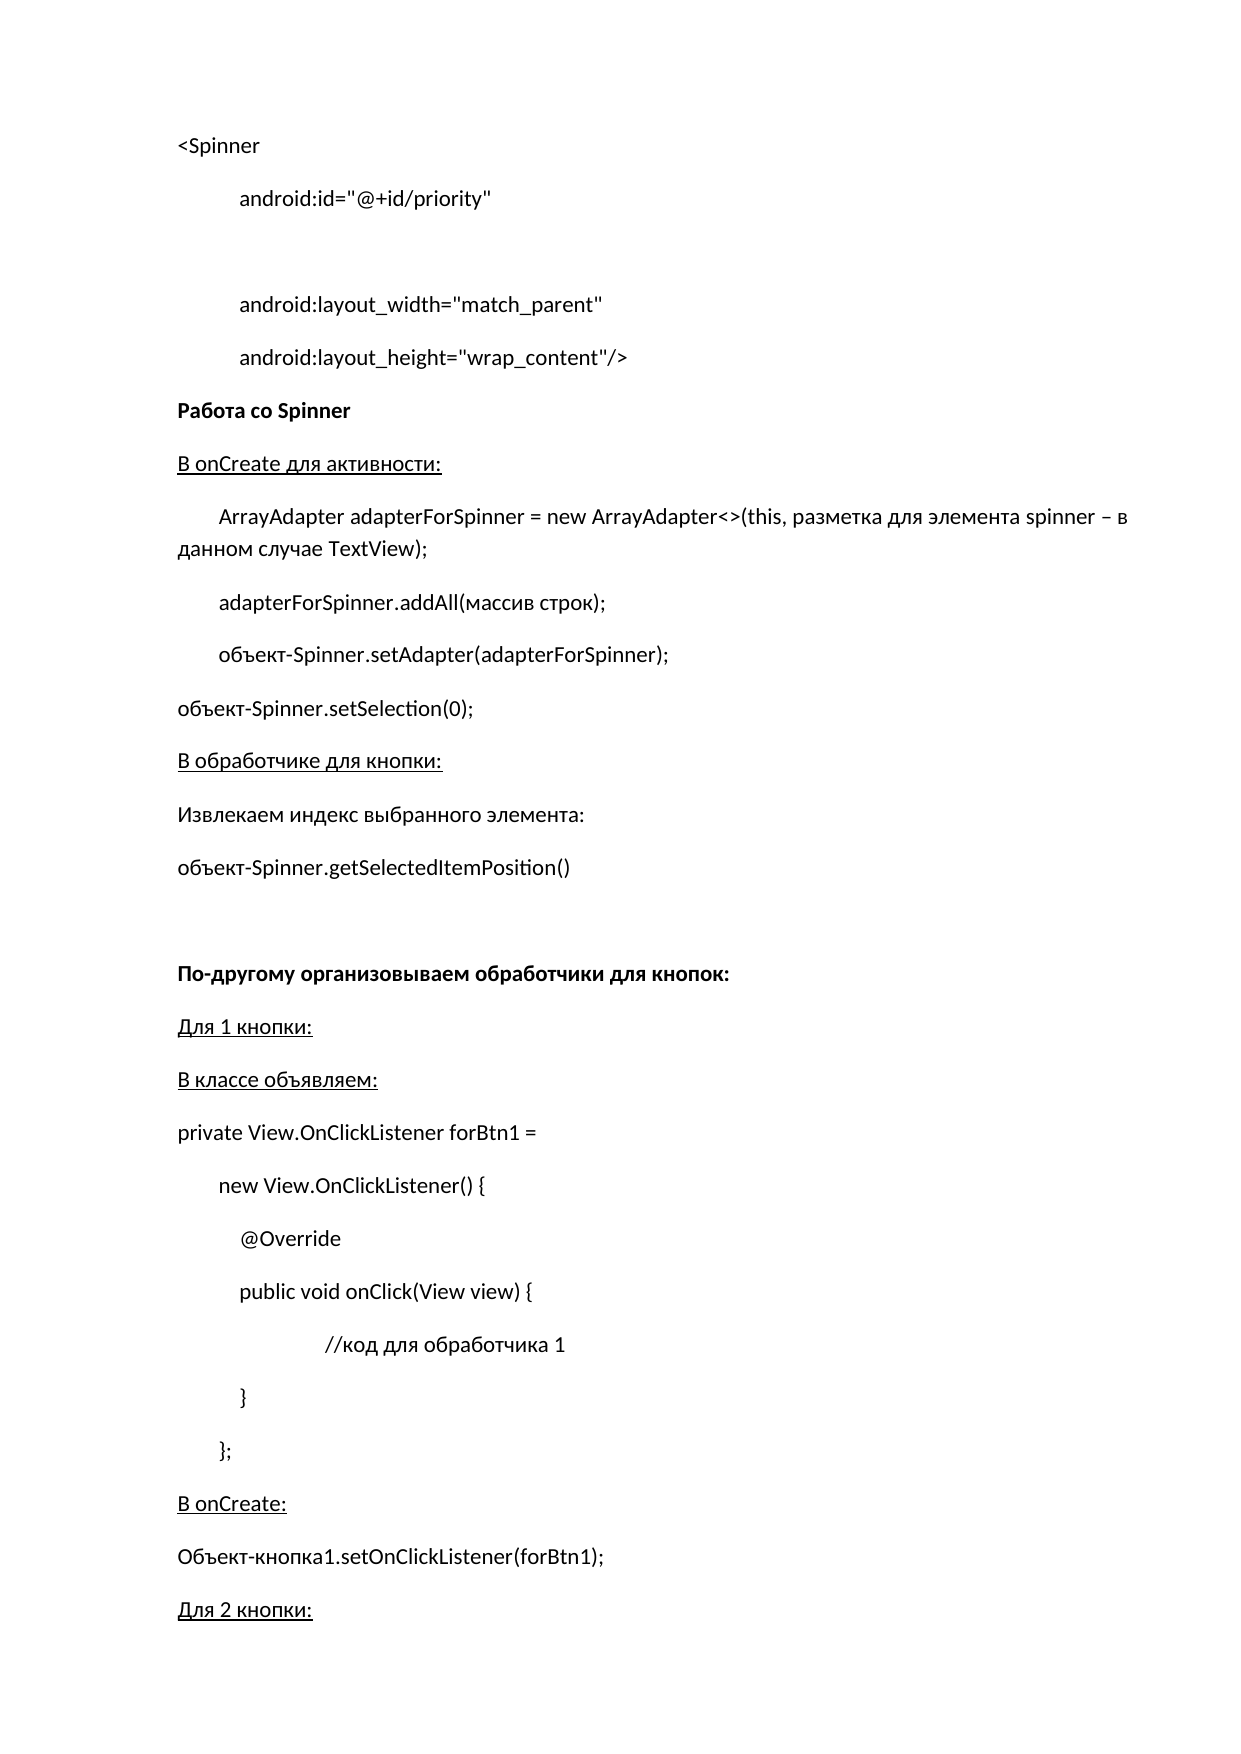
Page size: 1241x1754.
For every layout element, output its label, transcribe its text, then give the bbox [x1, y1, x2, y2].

text Объект-кнопка1.setOnClickListener(forBtn1); [177, 1542, 1152, 1570]
text В onCreate: [177, 1489, 1152, 1517]
text объект-Spinner.setSelection(0); [177, 694, 1152, 722]
text android:layout_height="wrap_content"/> [177, 343, 1152, 371]
text В onCreate для активности: [177, 449, 1152, 477]
text android:id="@+id/priority" [177, 184, 1152, 212]
text android:layout_width="match_parent" [177, 290, 1152, 318]
text new View.OnClickListener() { [177, 1171, 1152, 1199]
text объект-Spinner.setAdapter(adapterForSpinner); [177, 641, 1152, 669]
text adapterForSpinner.addAll(массив строк); [177, 588, 1152, 616]
text } [177, 1383, 1152, 1411]
text объект-Spinner.getSelectedItemPosition() [177, 853, 1152, 881]
text Для 1 кнопки: [177, 1012, 1152, 1040]
text }; [177, 1436, 1152, 1464]
text По-другому организовываем обработчики для кнопок: [177, 959, 1152, 987]
text В обработчике для кнопки: [177, 747, 1152, 775]
text private View.OnClickListener forBtn1 = [177, 1118, 1152, 1146]
text В классе объявляем: [177, 1065, 1152, 1093]
text @Override [177, 1224, 1152, 1252]
text Извлекаем индекс выбранного элемента: [177, 800, 1152, 828]
text <Spinner [177, 131, 1152, 159]
text public void onClick(View view) { [177, 1277, 1152, 1305]
text //код для обработчика 1 [177, 1330, 1152, 1358]
text Для 2 кнопки: [177, 1595, 1152, 1623]
text Работа со Spinner [177, 396, 1152, 424]
text ArrayAdapter adapterForSpinner = new ArrayAdapter<>(this, разметка для элемента spinner – в данном случае TextView); [177, 502, 1152, 563]
